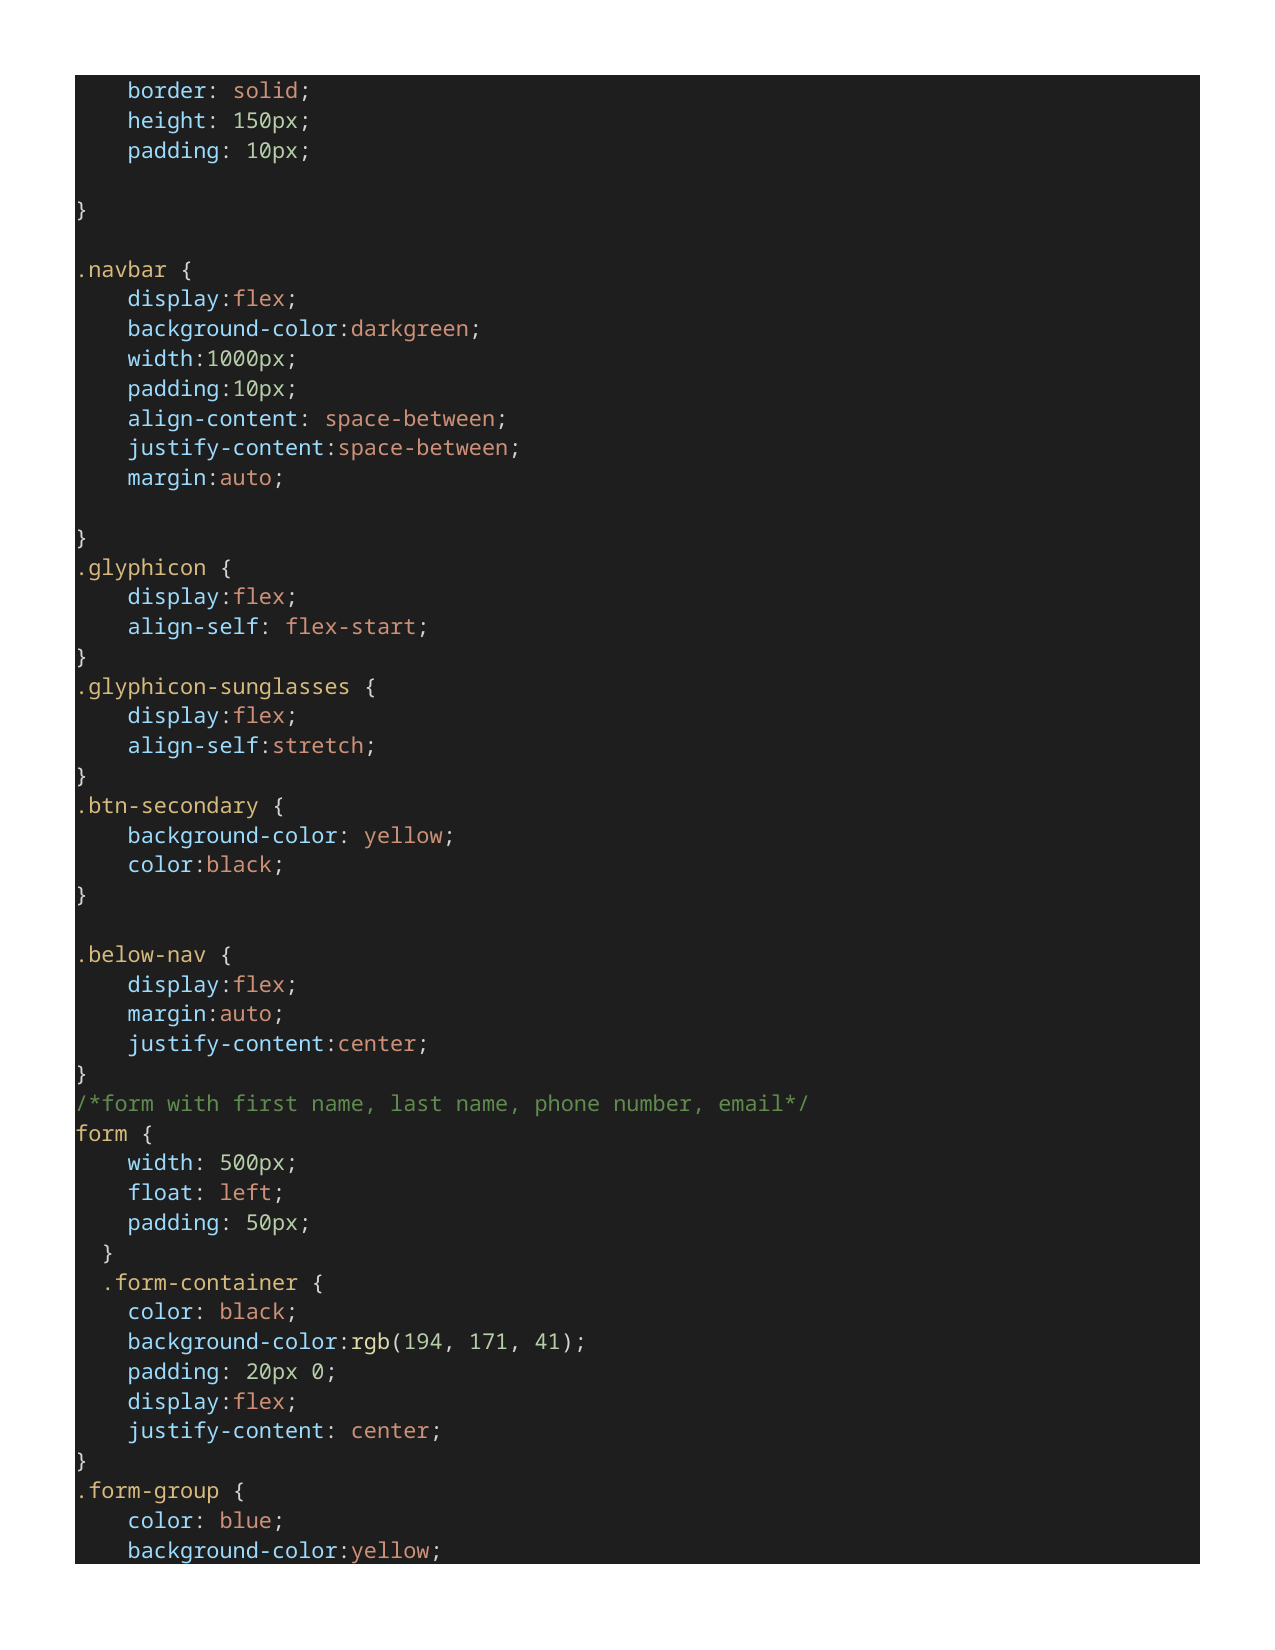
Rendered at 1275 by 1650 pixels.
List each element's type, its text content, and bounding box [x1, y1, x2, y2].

text padding: 50px; [75, 1207, 1200, 1237]
text color: blue; [75, 1505, 1200, 1534]
text background-color:darkgreen; [75, 313, 1200, 343]
text margin:auto; [75, 998, 1200, 1028]
text } [75, 760, 1200, 790]
text .glyphicon-sunglasses { [75, 671, 1200, 700]
text color: black; [75, 1296, 1200, 1326]
text } [75, 879, 1200, 909]
text color:black; [75, 849, 1200, 879]
text } [75, 1445, 1200, 1475]
text padding: 20px 0; [75, 1356, 1200, 1386]
text align-content: space-between; [75, 403, 1200, 432]
text .navbar { [75, 254, 1200, 283]
text display:flex; [75, 283, 1200, 313]
text } [75, 194, 1200, 224]
text .glyphicon { [75, 551, 1200, 581]
text /*form with first name, last name, phone number, email*/ [75, 1088, 1200, 1117]
text display:flex; [75, 1386, 1200, 1415]
text } [75, 641, 1200, 671]
text display:flex; [75, 581, 1200, 611]
text padding:10px; [75, 373, 1200, 403]
text background-color:yellow; [75, 1534, 1200, 1564]
text align-self:stretch; [75, 730, 1200, 760]
text width:1000px; [75, 343, 1200, 373]
text background-color: yellow; [75, 819, 1200, 849]
text padding: 10px; [75, 134, 1200, 164]
text height: 150px; [75, 105, 1200, 134]
text .btn-secondary { [75, 790, 1200, 819]
text width: 500px; [75, 1147, 1200, 1177]
text margin:auto; [75, 462, 1200, 492]
text align-self: flex-start; [75, 611, 1200, 641]
text border: solid; [75, 75, 1200, 105]
text } [75, 1237, 1200, 1266]
text } [75, 522, 1200, 551]
text .form-group { [75, 1475, 1200, 1505]
text justify-content:center; [75, 1028, 1200, 1058]
text justify-content:space-between; [75, 432, 1200, 462]
text display:flex; [75, 968, 1200, 998]
text justify-content: center; [75, 1415, 1200, 1445]
text form { [75, 1117, 1200, 1147]
text float: left; [75, 1177, 1200, 1207]
text .form-container { [75, 1266, 1200, 1296]
text } [75, 1058, 1200, 1088]
text display:flex; [75, 700, 1200, 730]
text .below-nav { [75, 939, 1200, 968]
text background-color:rgb(194, 171, 41); [75, 1326, 1200, 1356]
